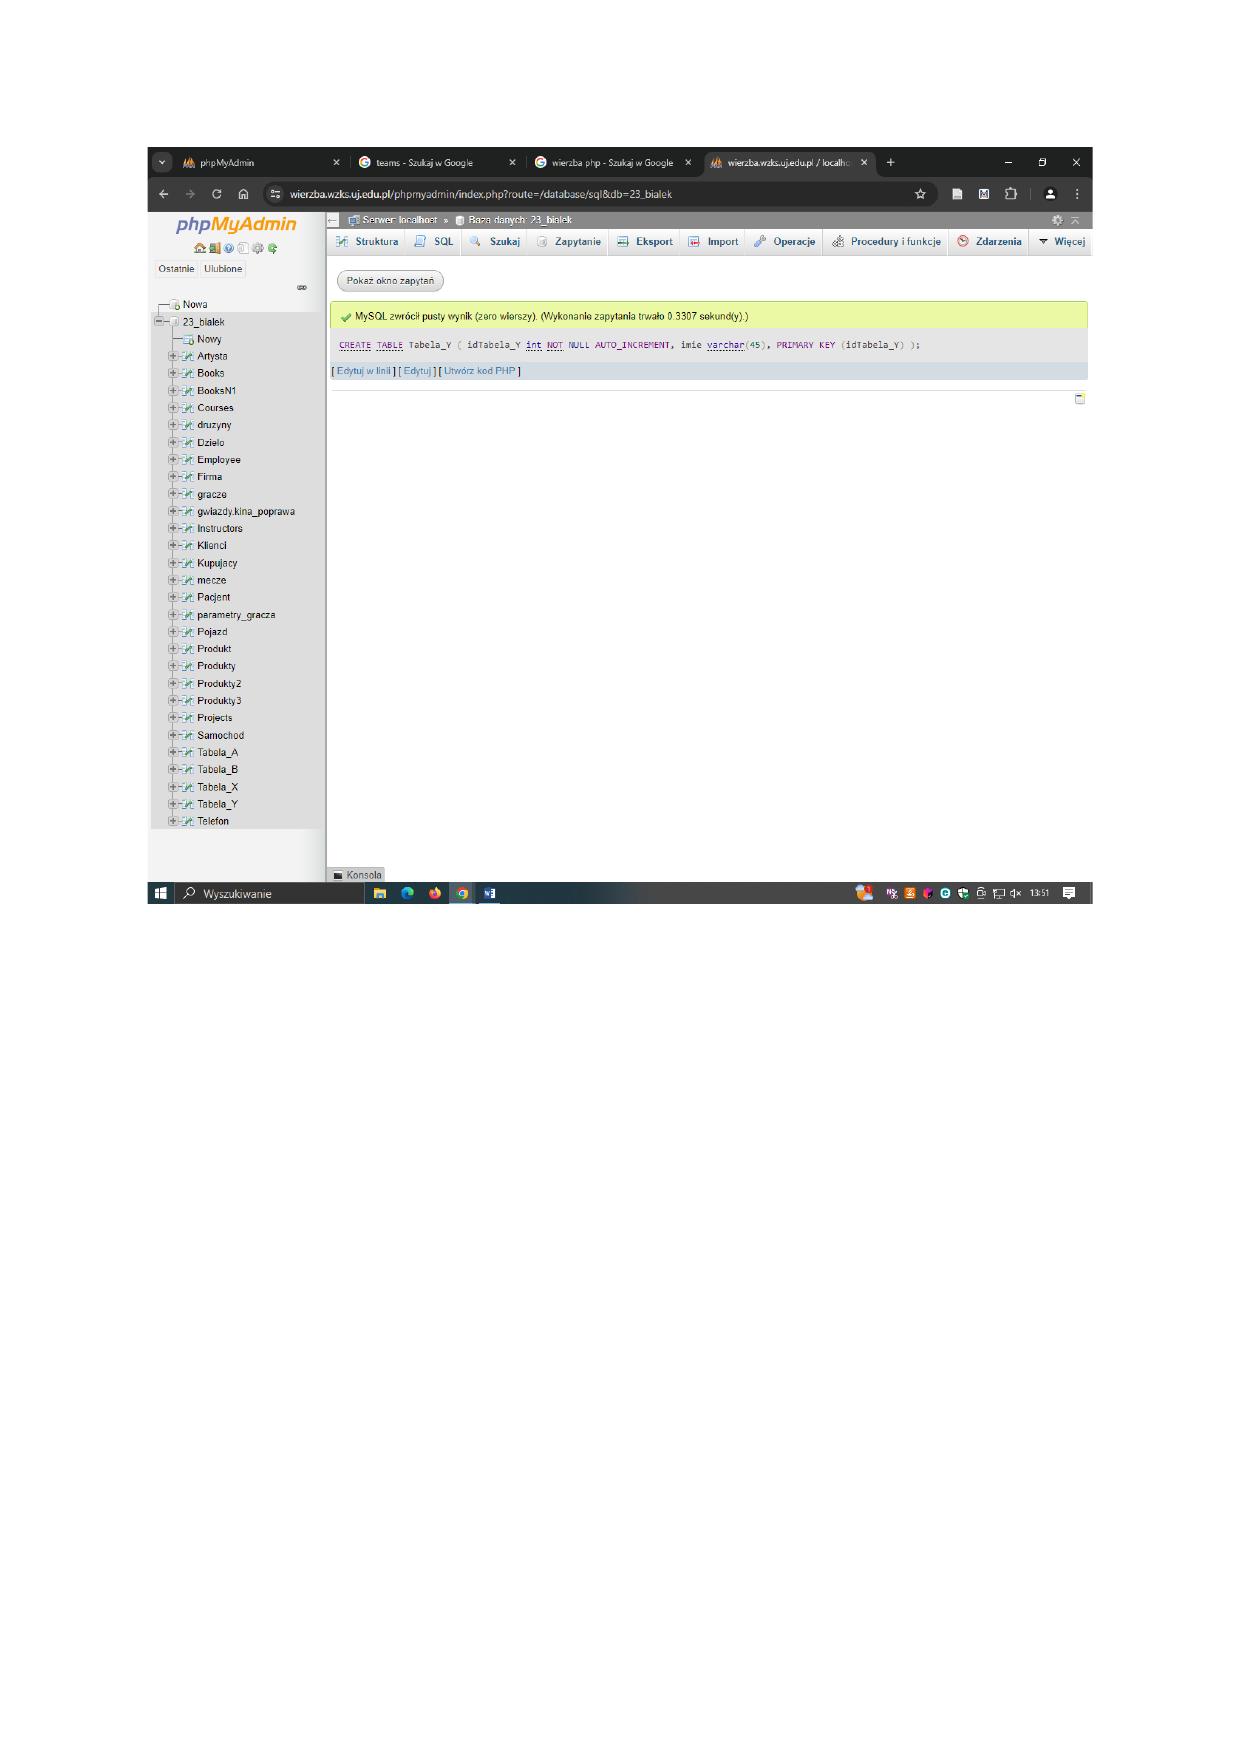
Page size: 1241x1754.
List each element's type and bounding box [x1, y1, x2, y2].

picture [147, 147, 1093, 904]
